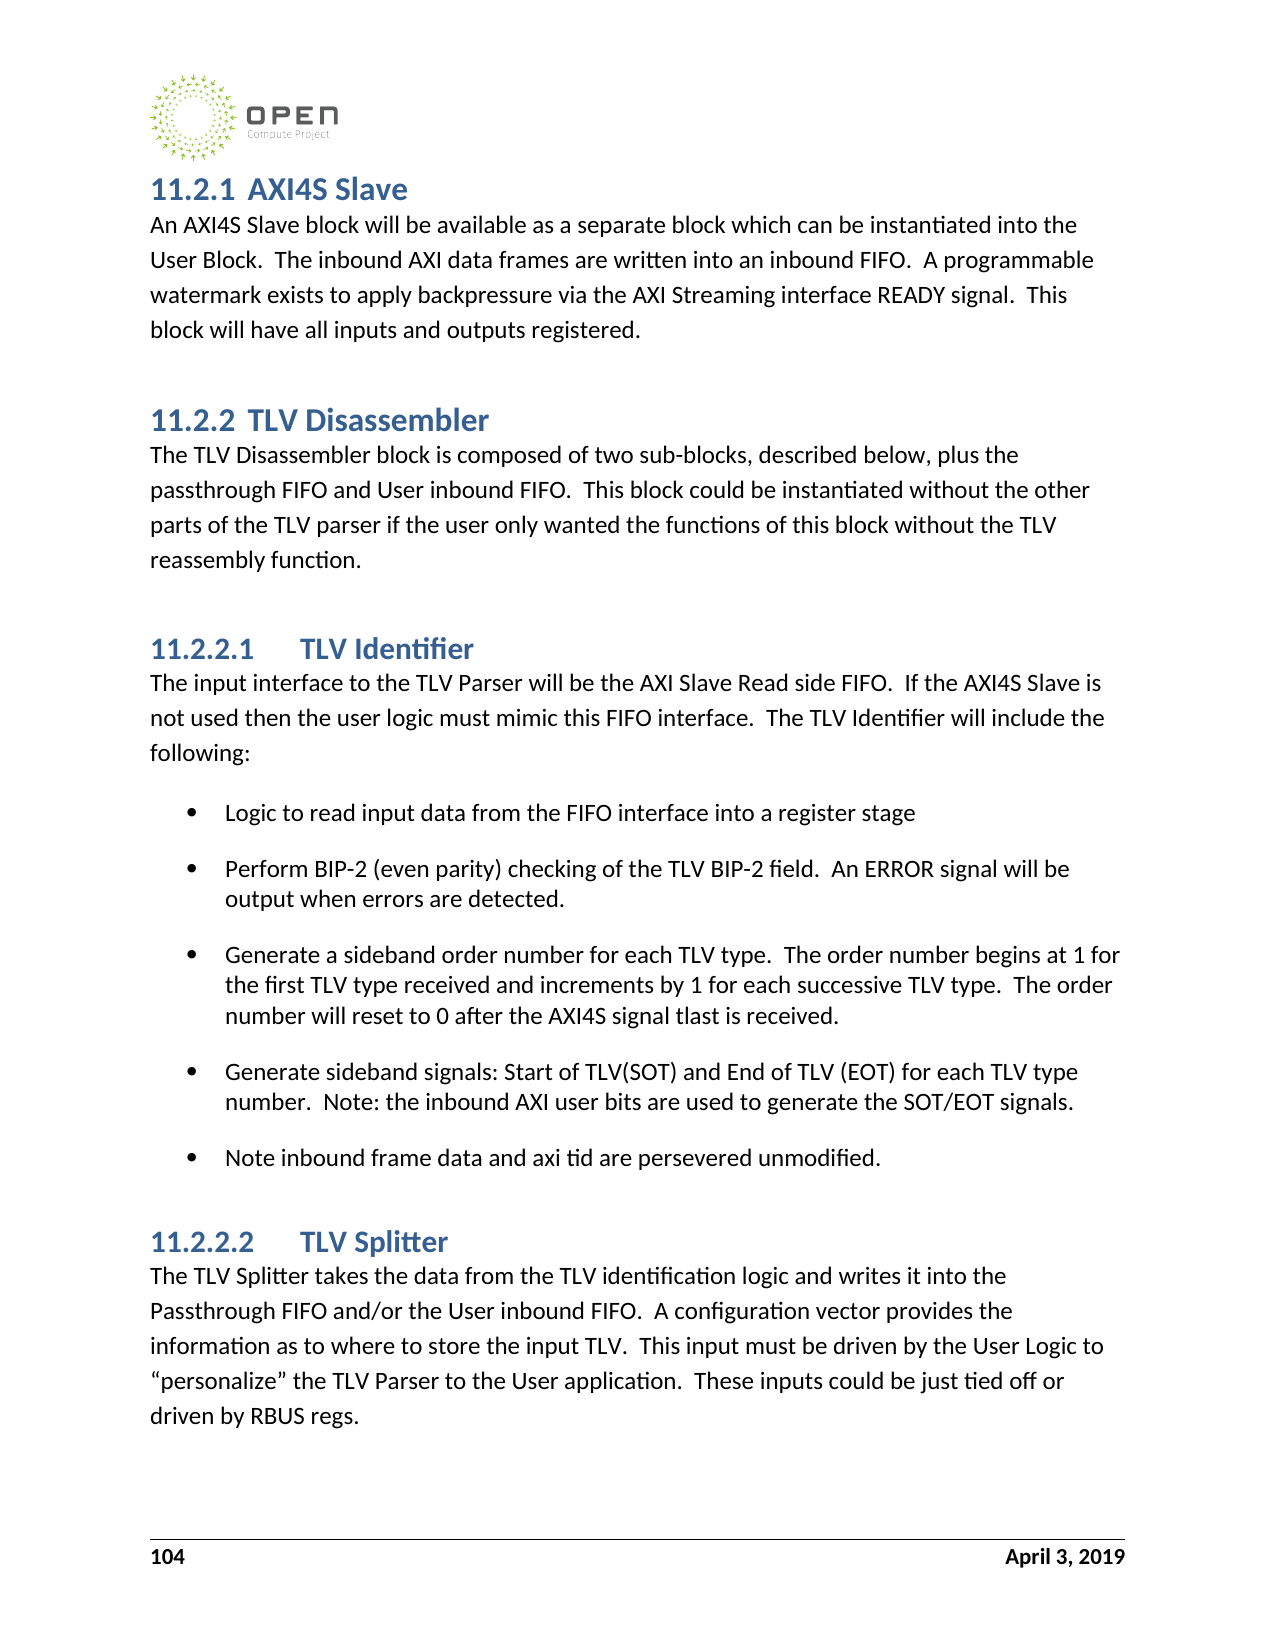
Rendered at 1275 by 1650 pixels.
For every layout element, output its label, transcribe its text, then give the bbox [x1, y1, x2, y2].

text The TLV Disassembler block is composed of two sub-blocks, described below, plus the passthrough FIFO and User inbound FIFO. This block could be instantiated without the other parts of the TLV parser if the user only wanted the functions of this block without the TLV reassembly function. [150, 439, 1125, 575]
subtitle TLV Splitter [150, 1222, 1125, 1260]
list Generate a sideband order number for each TLV type. The order number begins at 1 for the first TLV type received and increments by 1 for each successive TLV type. The order number will reset to 0 after the AXI4S signal tlast is received. [187, 939, 1125, 1031]
text The input interface to the TLV Parser will be the AXI Slave Read side FIFO. If the AXI4S Slave is not used then the user logic must mimic this FIFO interface. The TLV Identifier will include the following: [150, 668, 1125, 768]
text The TLV Splitter takes the data from the TLV identification logic and writes it into the Passthrough FIFO and/or the User inbound FIFO. A configuration vector provides the information as to where to store the input TLV. This input must be driven by the User Logic to “personalize” the TLV Parser to the User application. These inputs could be just tied off or driven by RBUS regs. [150, 1260, 1125, 1431]
subtitle AXI4S Slave [150, 168, 1125, 209]
list Note inbound frame data and axi tid are persevered unmodified. [187, 1142, 1125, 1172]
subtitle TLV Identifier [150, 629, 1125, 668]
subtitle TLV Disassembler [150, 399, 1125, 439]
list Perform BIP-2 (even parity) checking of the TLV BIP-2 field. An ERROR signal will be output when errors are detected. [187, 853, 1125, 914]
text An AXI4S Slave block will be available as a separate block which can be instantiated into the User Block. The inbound AXI data frames are written into an inbound FIFO. A programmable watermark exists to apply backpressure via the AXI Streaming interface READY signal. This block will have all inputs and outputs registered. [150, 209, 1125, 344]
list Generate sideband signals: Start of TLV(SOT) and End of TLV (EOT) for each TLV type number. Note: the inbound AXI user bits are used to generate the SOT/EOT signals. [187, 1056, 1125, 1117]
list Logic to read input data from the FIFO interface into a register stage [187, 798, 1125, 828]
picture [150, 75, 338, 168]
